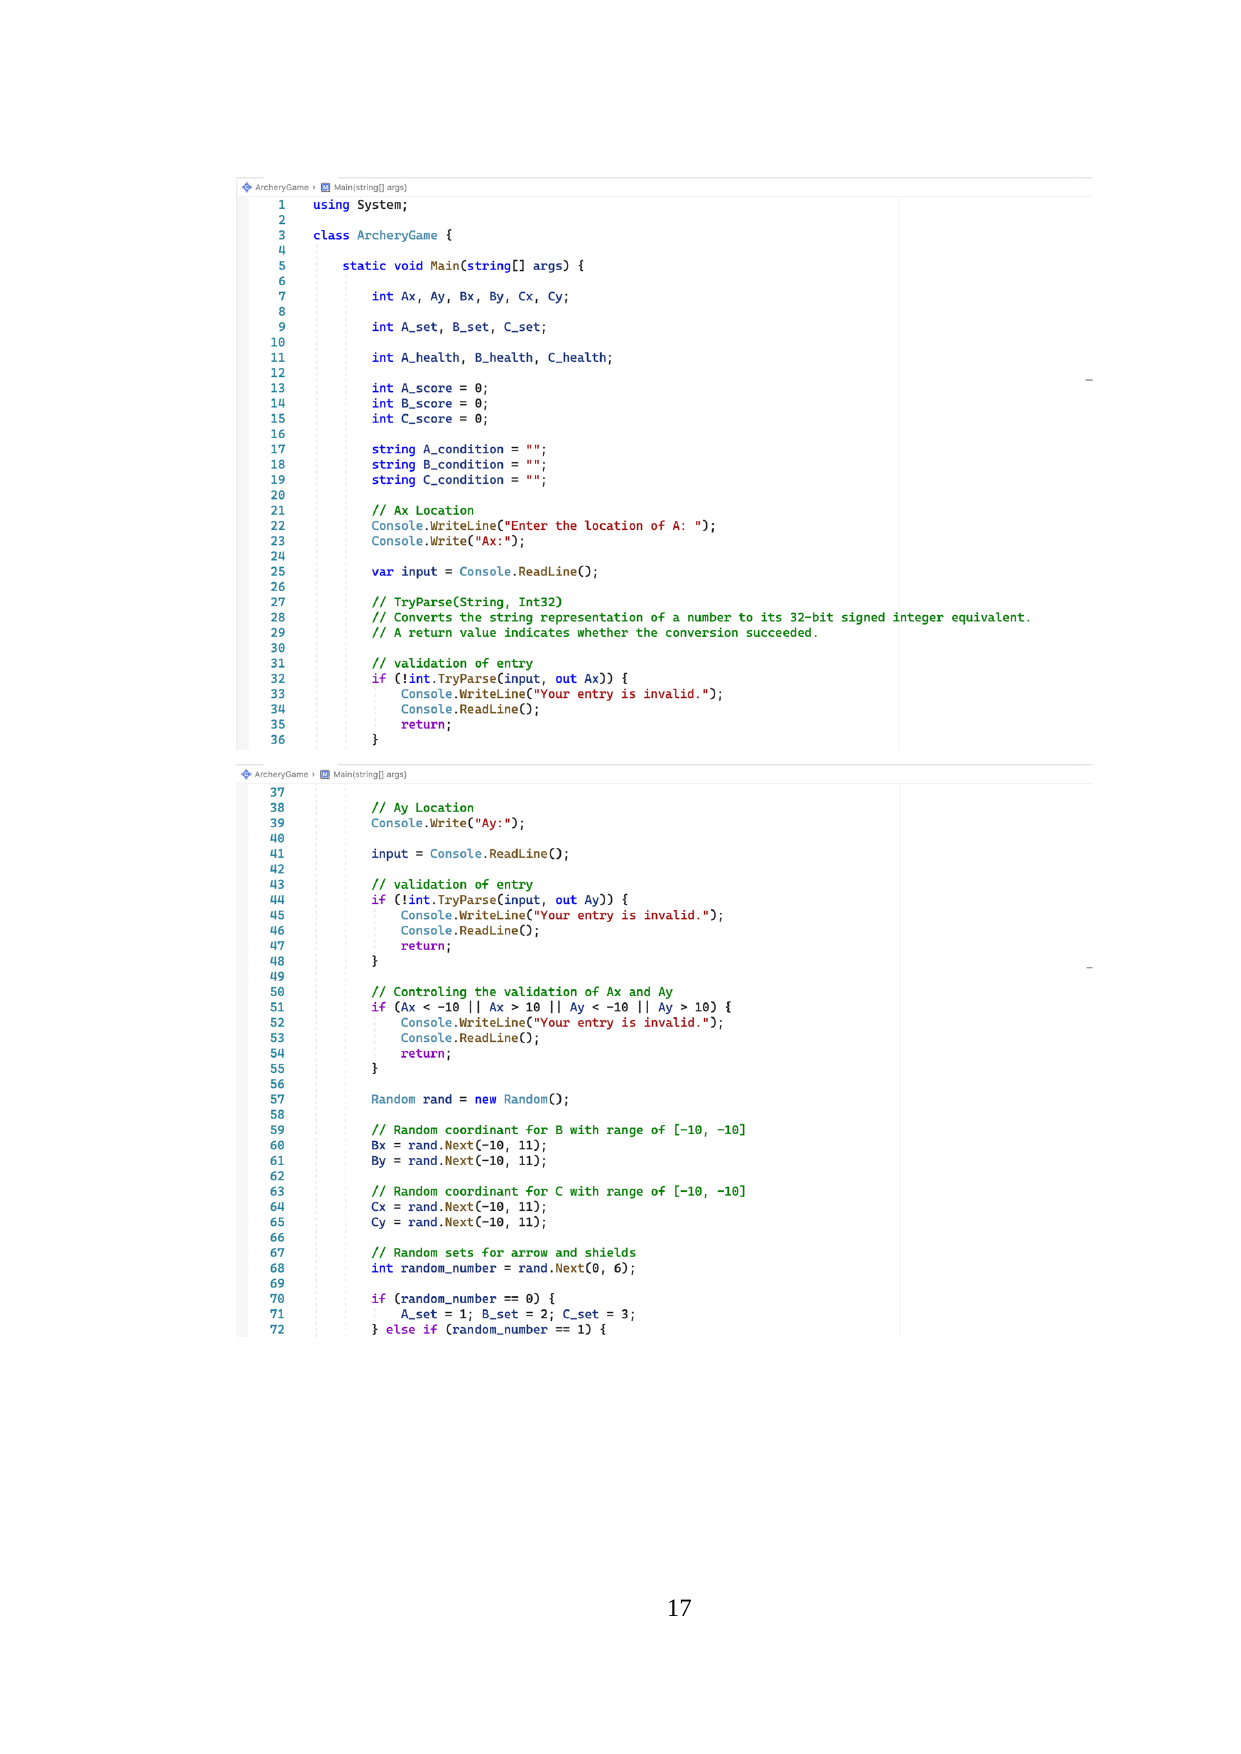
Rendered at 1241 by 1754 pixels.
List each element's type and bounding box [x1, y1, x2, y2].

picture [236, 177, 1093, 750]
picture [236, 764, 1093, 1337]
